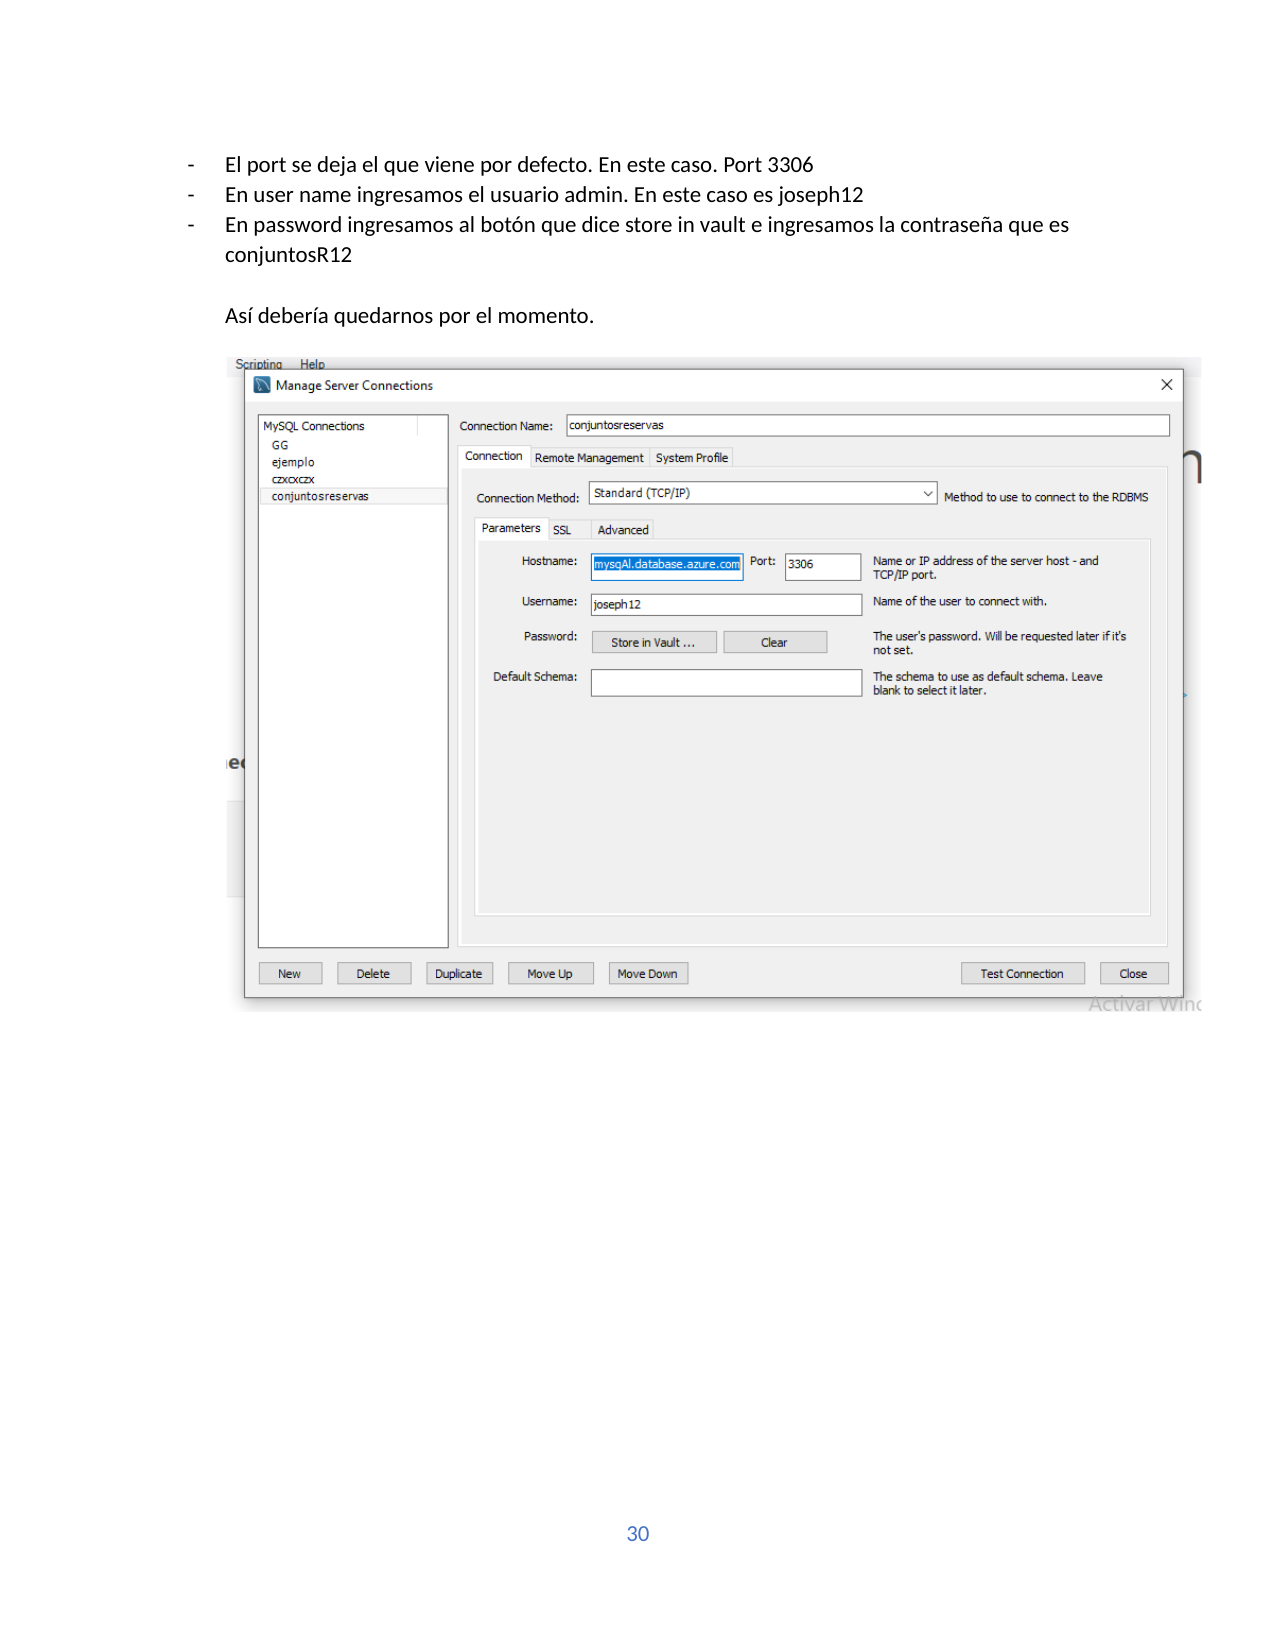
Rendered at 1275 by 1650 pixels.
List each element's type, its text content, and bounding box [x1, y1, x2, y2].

picture [226, 357, 1202, 1012]
list Así debería quedarnos por el momento. [225, 301, 1125, 329]
list En password ingresamos al botón que dice store in vault e ingresamos la contraseña que es conjuntosR12 [187, 210, 1125, 269]
list En user name ingresamos el usuario admin. En este caso es joseph12 [187, 180, 1125, 208]
list El port se deja el que viene por defecto. En este caso. Port 3306 [187, 150, 1125, 178]
